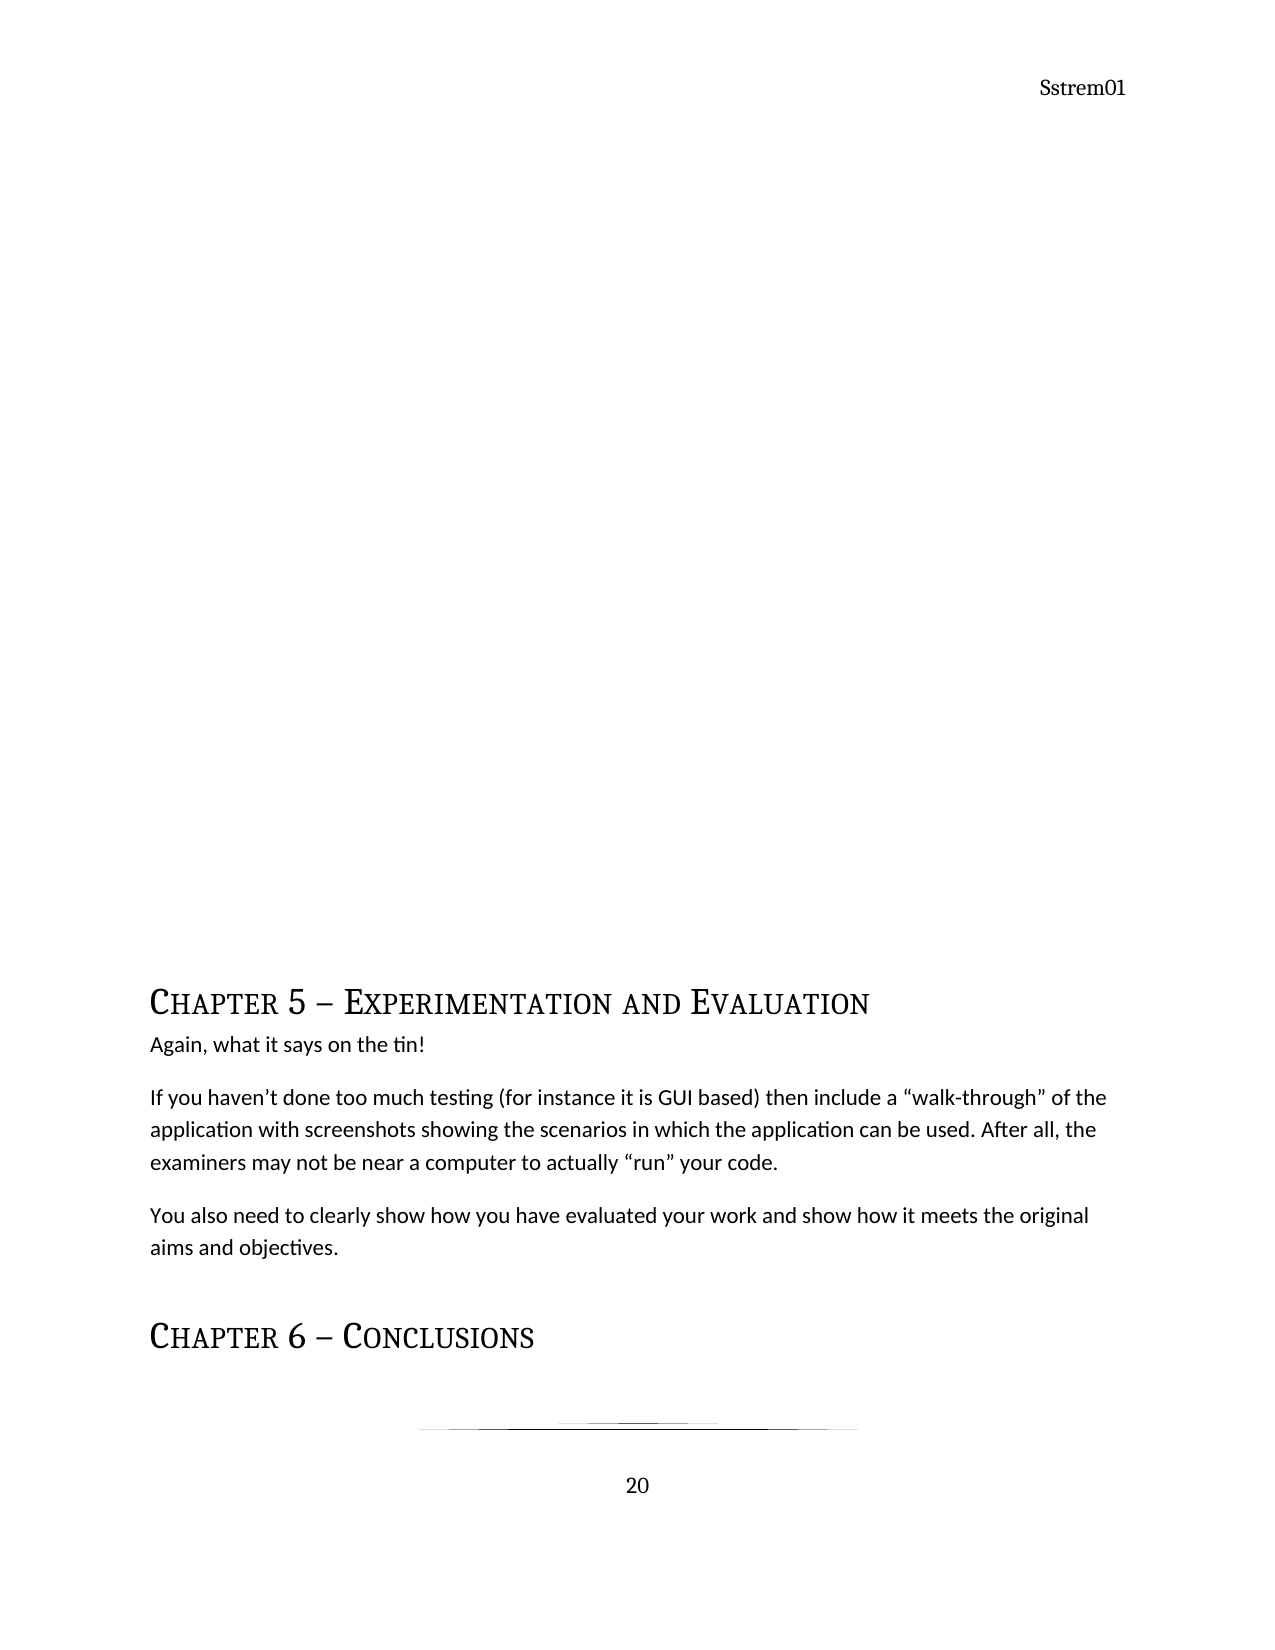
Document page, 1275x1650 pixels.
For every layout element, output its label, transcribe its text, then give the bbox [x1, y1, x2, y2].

subtitle Chapter 5 – Experimentation and Evaluation [150, 981, 1125, 1024]
text Again, what it says on the tin! [150, 1030, 1125, 1058]
subtitle Chapter 6 – Conclusions [150, 1315, 1125, 1358]
text You also need to clearly show how you have evaluated your work and show how it meets the original aims and objectives. [150, 1201, 1125, 1261]
text If you haven’t done too much testing (for instance it is GUI based) then include a “walk-through” of the application with screenshots showing the scenarios in which the application can be used. After all, the examiners may not be near a computer to actually “run” your code. [150, 1083, 1125, 1176]
